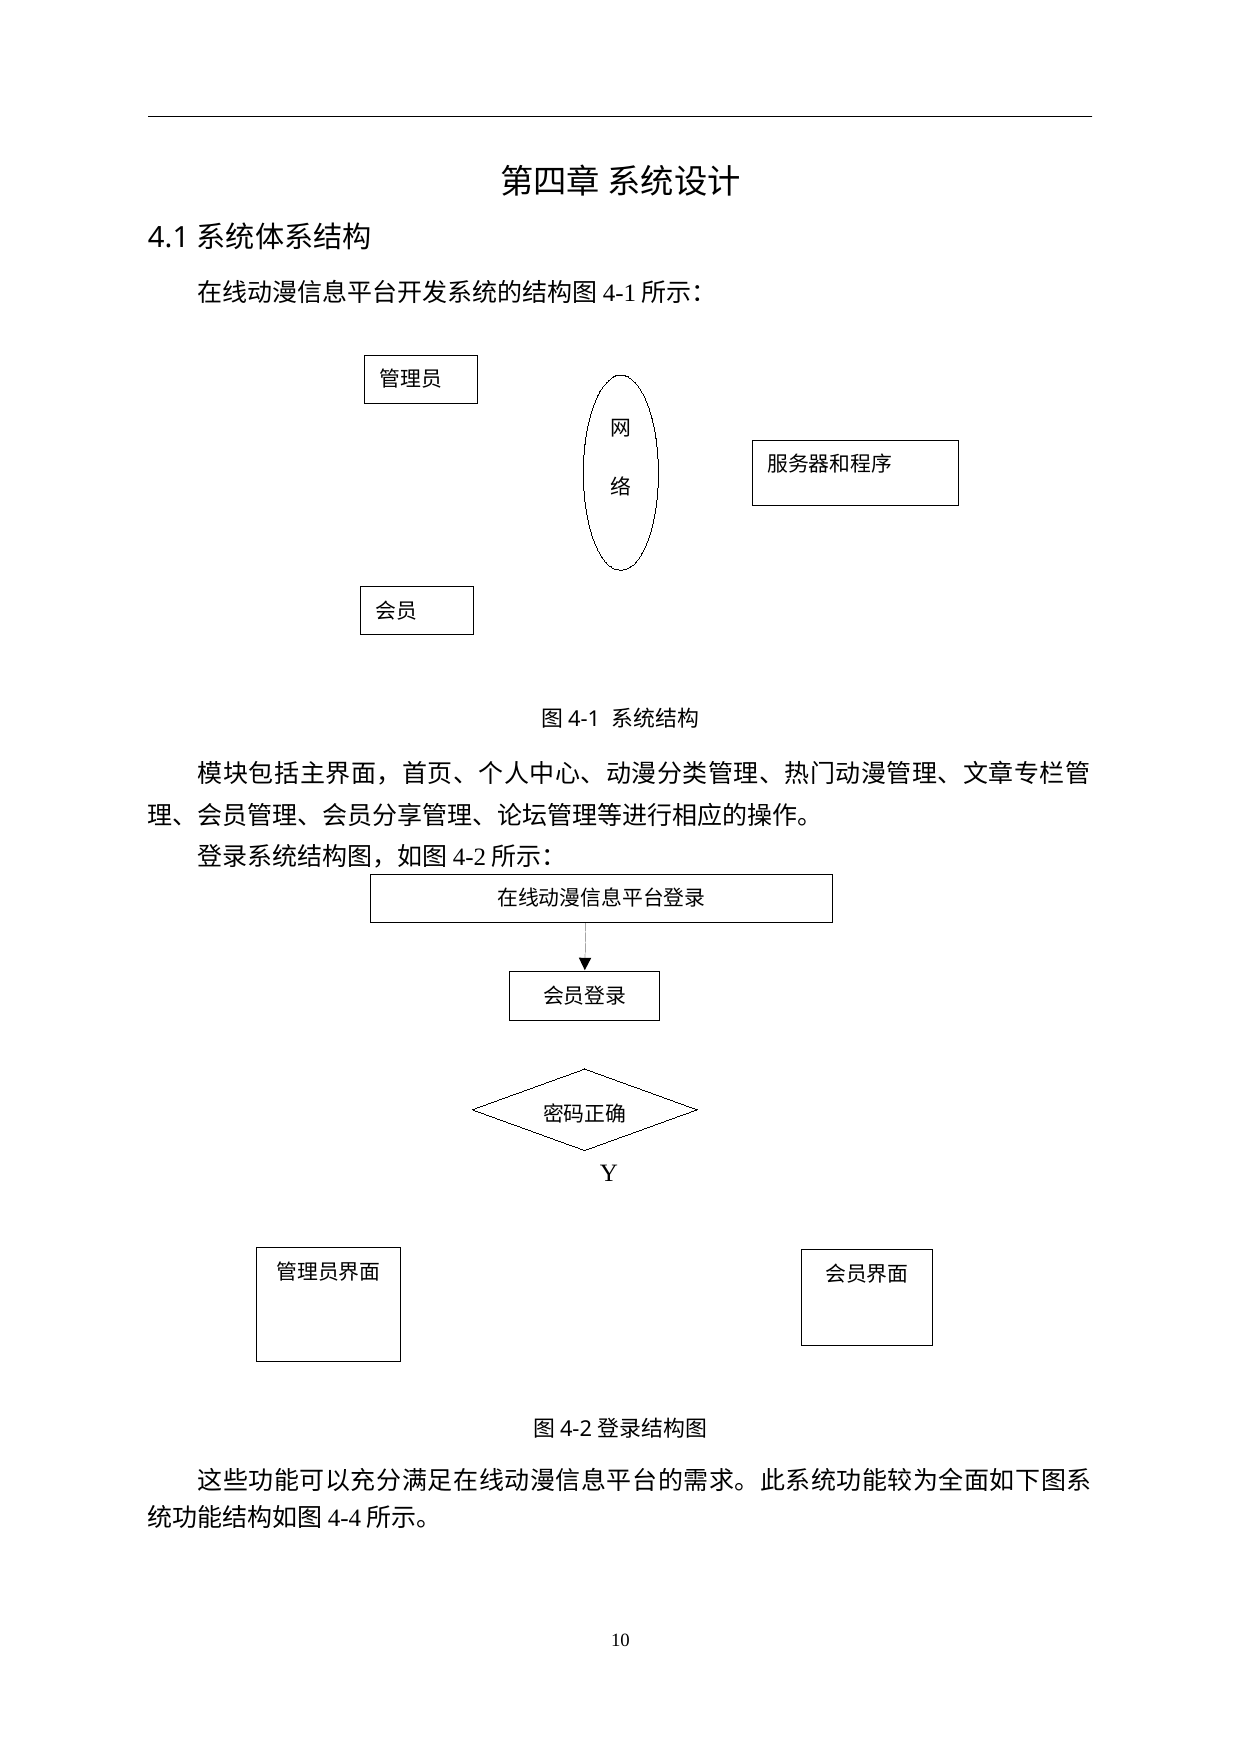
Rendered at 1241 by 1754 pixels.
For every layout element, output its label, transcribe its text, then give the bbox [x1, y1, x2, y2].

text 图4-2 登录结构图 [148, 1411, 1092, 1443]
text 图4-1 系统结构 [148, 701, 1092, 732]
text 模块包括主界面，首页、个人中心、动漫分类管理、热门动漫管理、文章专栏管理、会员管理、会员分享管理、论坛管理等进行相应的操作。 [148, 749, 1092, 832]
subtitle 第四章 系统设计 [148, 160, 1092, 202]
text 这些功能可以充分满足在线动漫信息平台的需求。此系统功能较为全面如下图系统功能结构如图4-4所示。 [148, 1459, 1092, 1534]
subtitle 4.1 系统体系结构 [148, 214, 1092, 256]
text 在线动漫信息平台开发系统的结构图4-1所示： [148, 268, 1092, 310]
text 登录系统结构图，如图4-2所示： [148, 832, 1092, 874]
